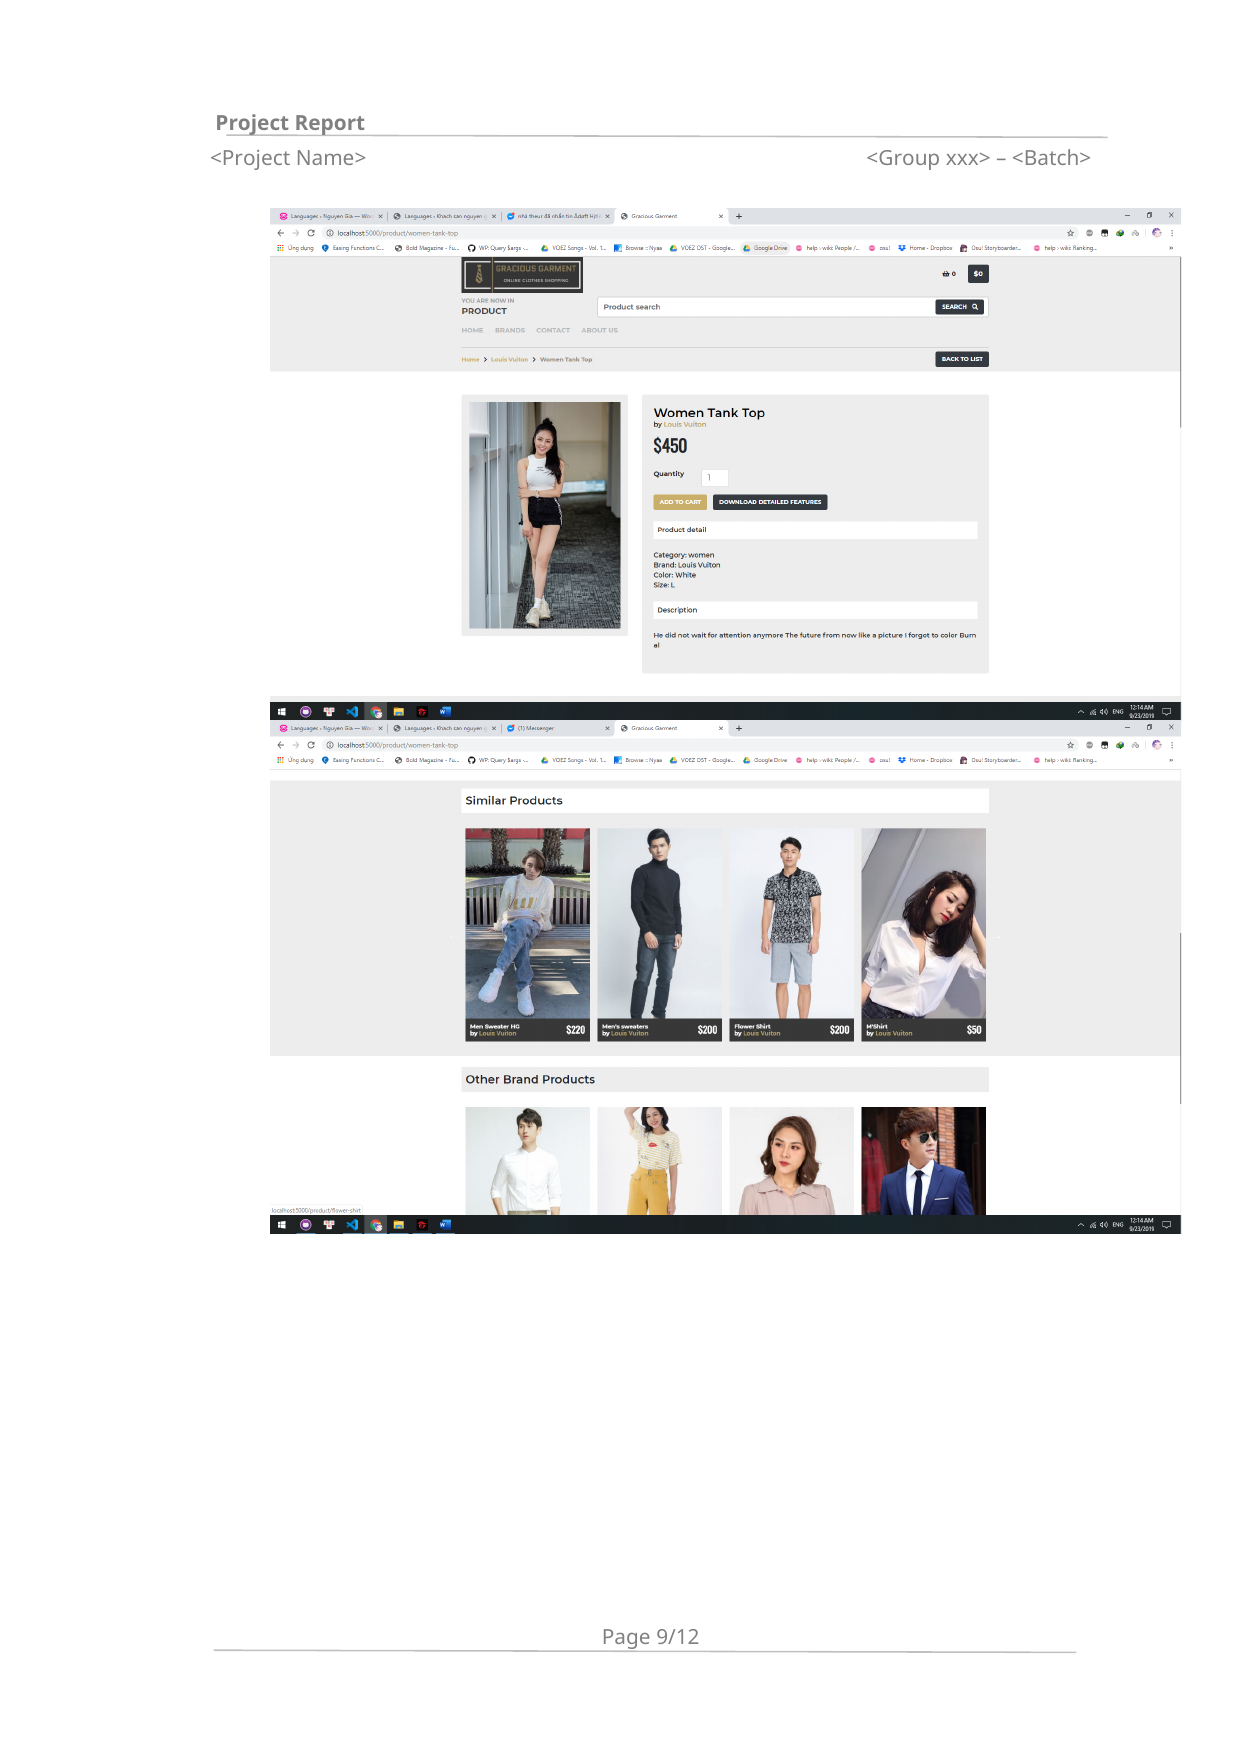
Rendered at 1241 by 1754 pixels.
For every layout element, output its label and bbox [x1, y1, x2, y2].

picture [270, 208, 1182, 1234]
